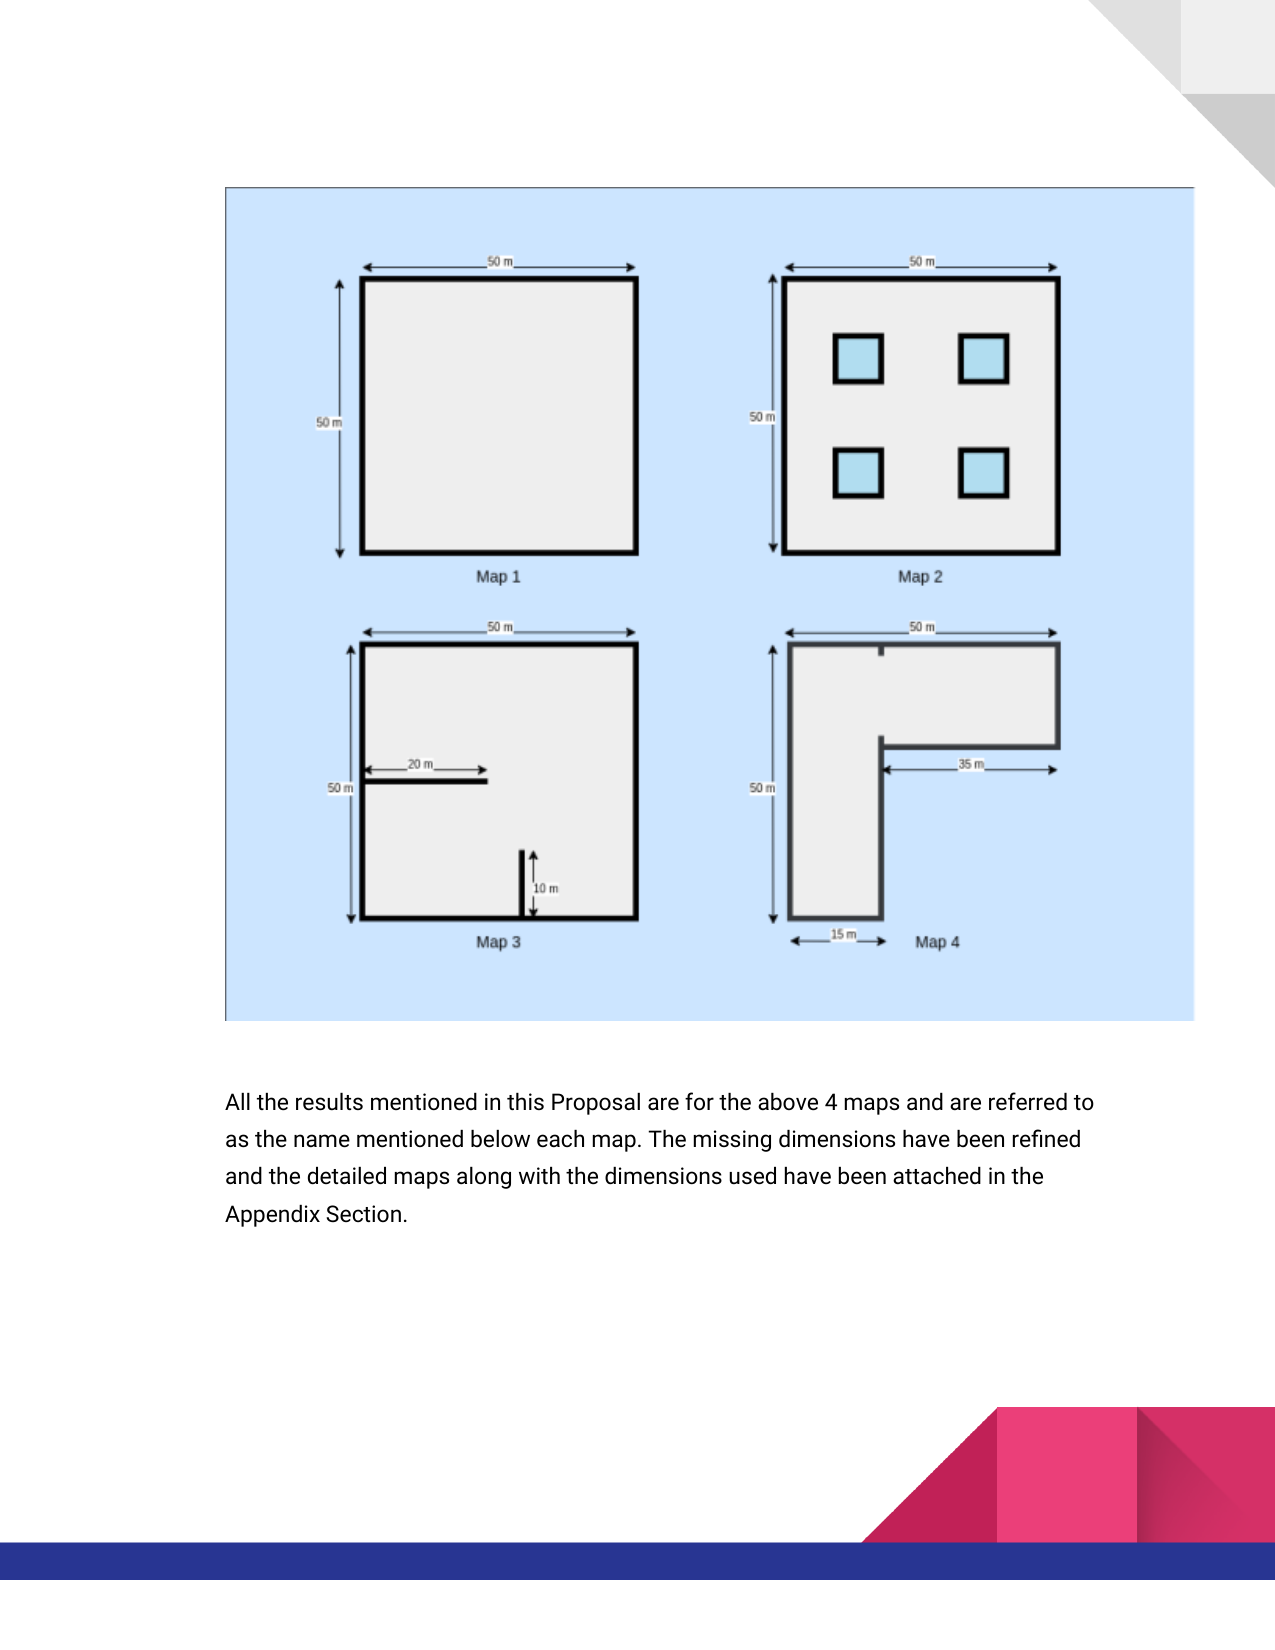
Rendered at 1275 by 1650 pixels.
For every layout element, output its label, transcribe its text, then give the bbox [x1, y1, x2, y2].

text All the results mentioned in this Proposal are for the above 4 maps and are referred to as the name mentioned below each map. The missing dimensions have been refined and the detailed maps along with the dimensions used have been attached in the Appendix Section. [225, 1089, 1125, 1228]
picture [0, 1405, 1275, 1580]
picture [225, 0, 1275, 1021]
